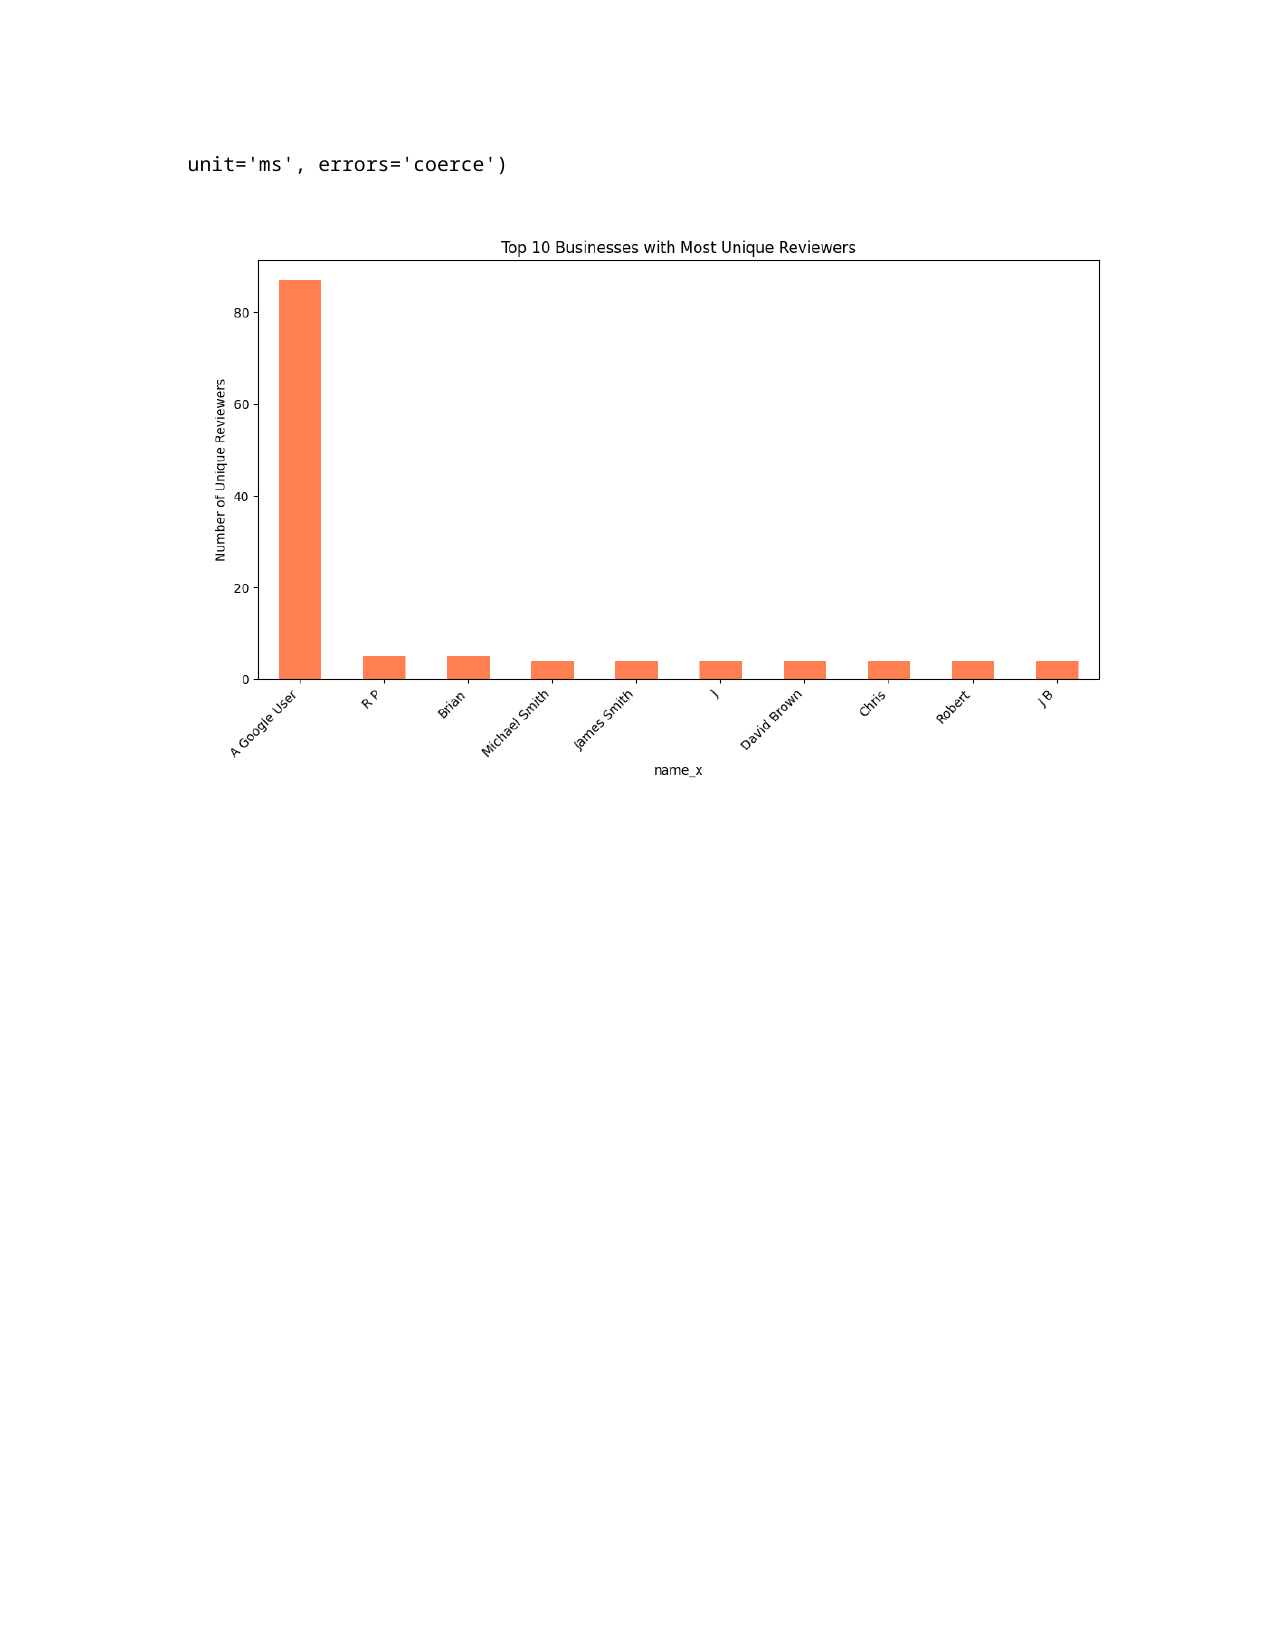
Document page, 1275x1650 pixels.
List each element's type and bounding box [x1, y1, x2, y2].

text [187, 150, 1087, 207]
picture [206, 231, 1107, 786]
